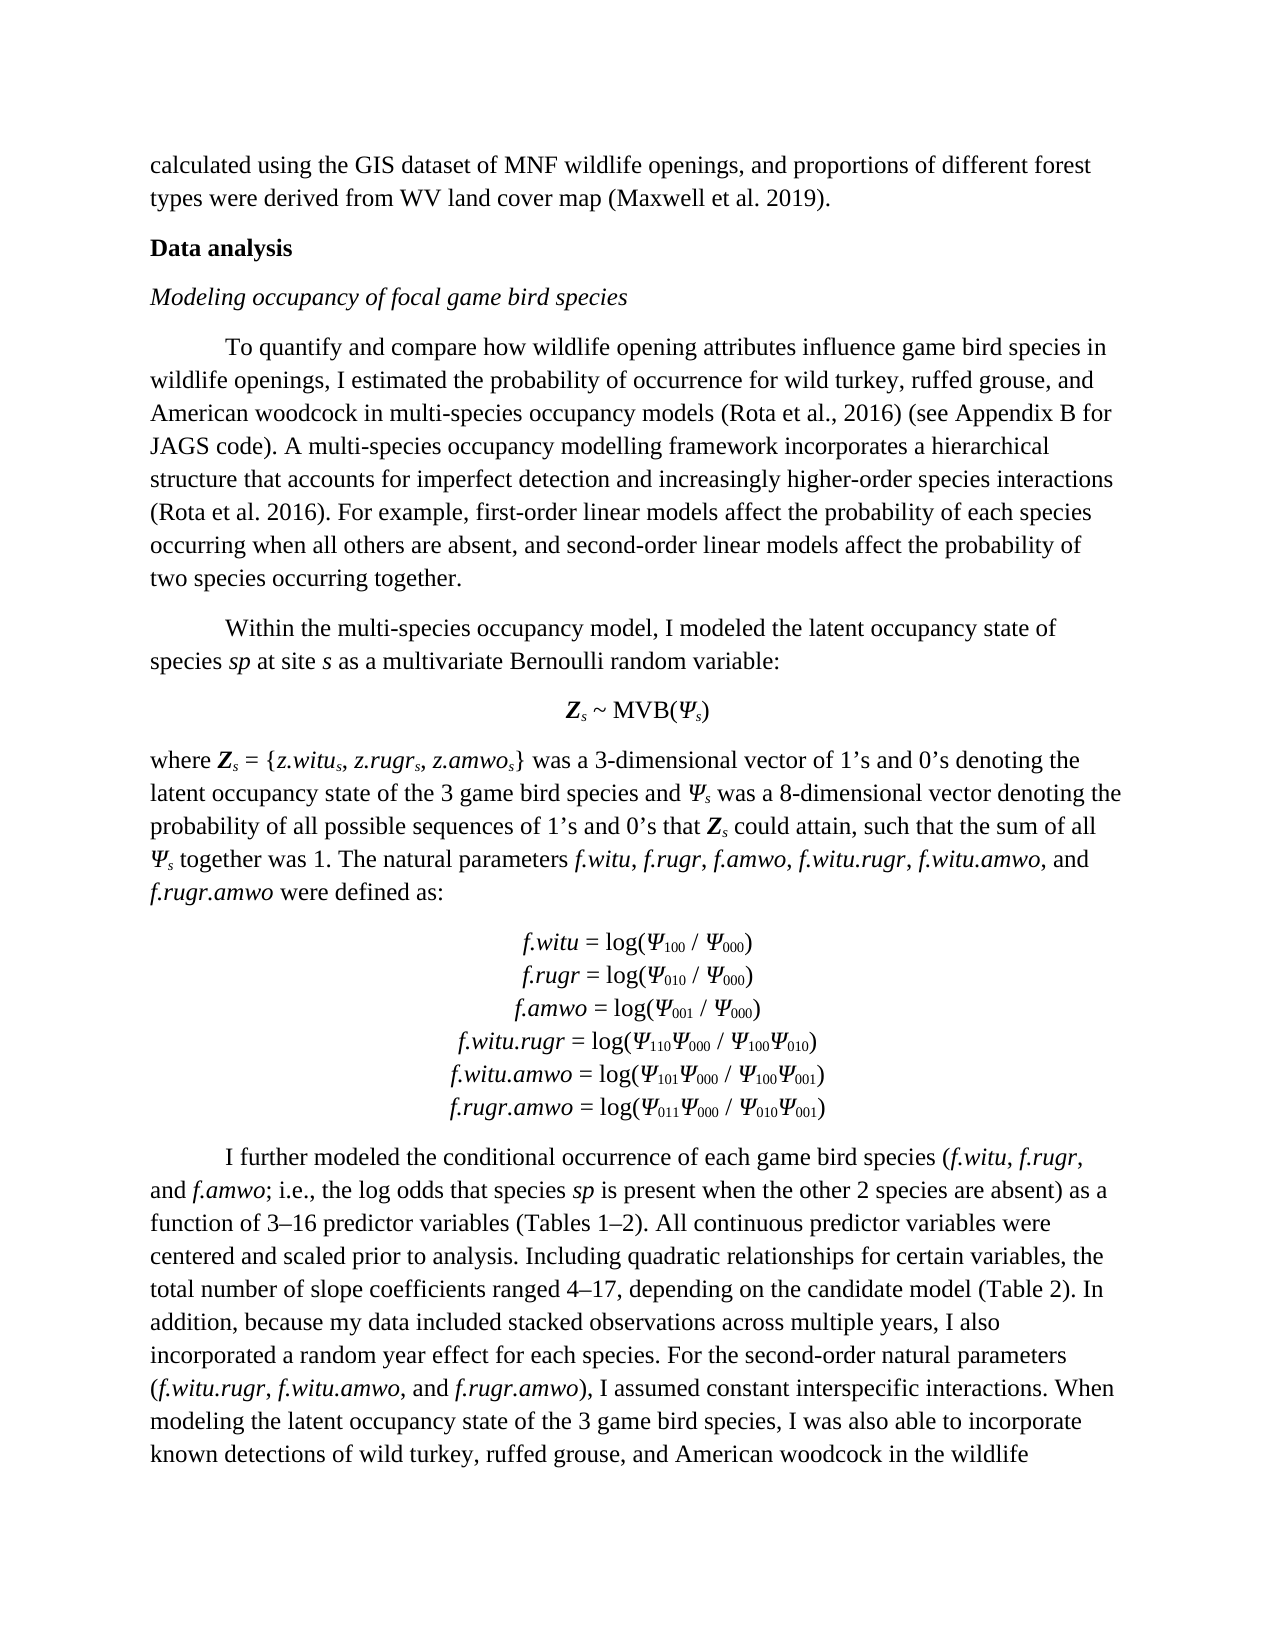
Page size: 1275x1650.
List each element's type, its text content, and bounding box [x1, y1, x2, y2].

text where Zs = {z.witus, z.rugrs, z.amwos} was a 3-dimensional vector of 1’s and 0’s denoting the latent occupancy state of the 3 game bird species and Ψs was a 8-dimensional vector denoting the probability of all possible sequences of 1’s and 0’s that Zs could attain, such that the sum of all Ψs together was 1. The natural parameters f.witu, f.rugr, f.amwo, f.witu.rugr, f.witu.amwo, and f.rugr.amwo were defined as: [150, 745, 1125, 906]
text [150, 1142, 1125, 1468]
text Data analysis [150, 233, 1125, 261]
text Zs ~ MVB(Ψs) [150, 696, 1125, 724]
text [150, 150, 1125, 212]
text Modeling occupancy of focal game bird species [150, 282, 1125, 311]
text To quantify and compare how wildlife opening attributes influence game bird species in wildlife openings, I estimated the probability of occurrence for wild turkey, ruffed grouse, and American woodcock in multi-species occupancy models (Rota et al., 2016) (see Appendix B for JAGS code). A multi-species occupancy modelling framework incorporates a hierarchical structure that accounts for imperfect detection and increasingly higher-order species interactions (Rota et al. 2016). For example, first-order linear models affect the probability of each species occurring when all others are absent, and second-order linear models affect the probability of two species occurring together. [150, 332, 1125, 592]
text f.witu = log(Ψ100 / Ψ000) f.rugr = log(Ψ010 / Ψ000) f.amwo = log(Ψ001 / Ψ000) f.witu.rugr = log(Ψ110Ψ000 / Ψ100Ψ010) f.witu.amwo = log(Ψ101Ψ000 / Ψ100Ψ001) f.rugr.amwo = log(Ψ011Ψ000 / Ψ010Ψ001) [150, 927, 1125, 1121]
text Within the multi-species occupancy model, I modeled the latent occupancy state of species sp at site s as a multivariate Bernoulli random variable: [150, 613, 1125, 675]
